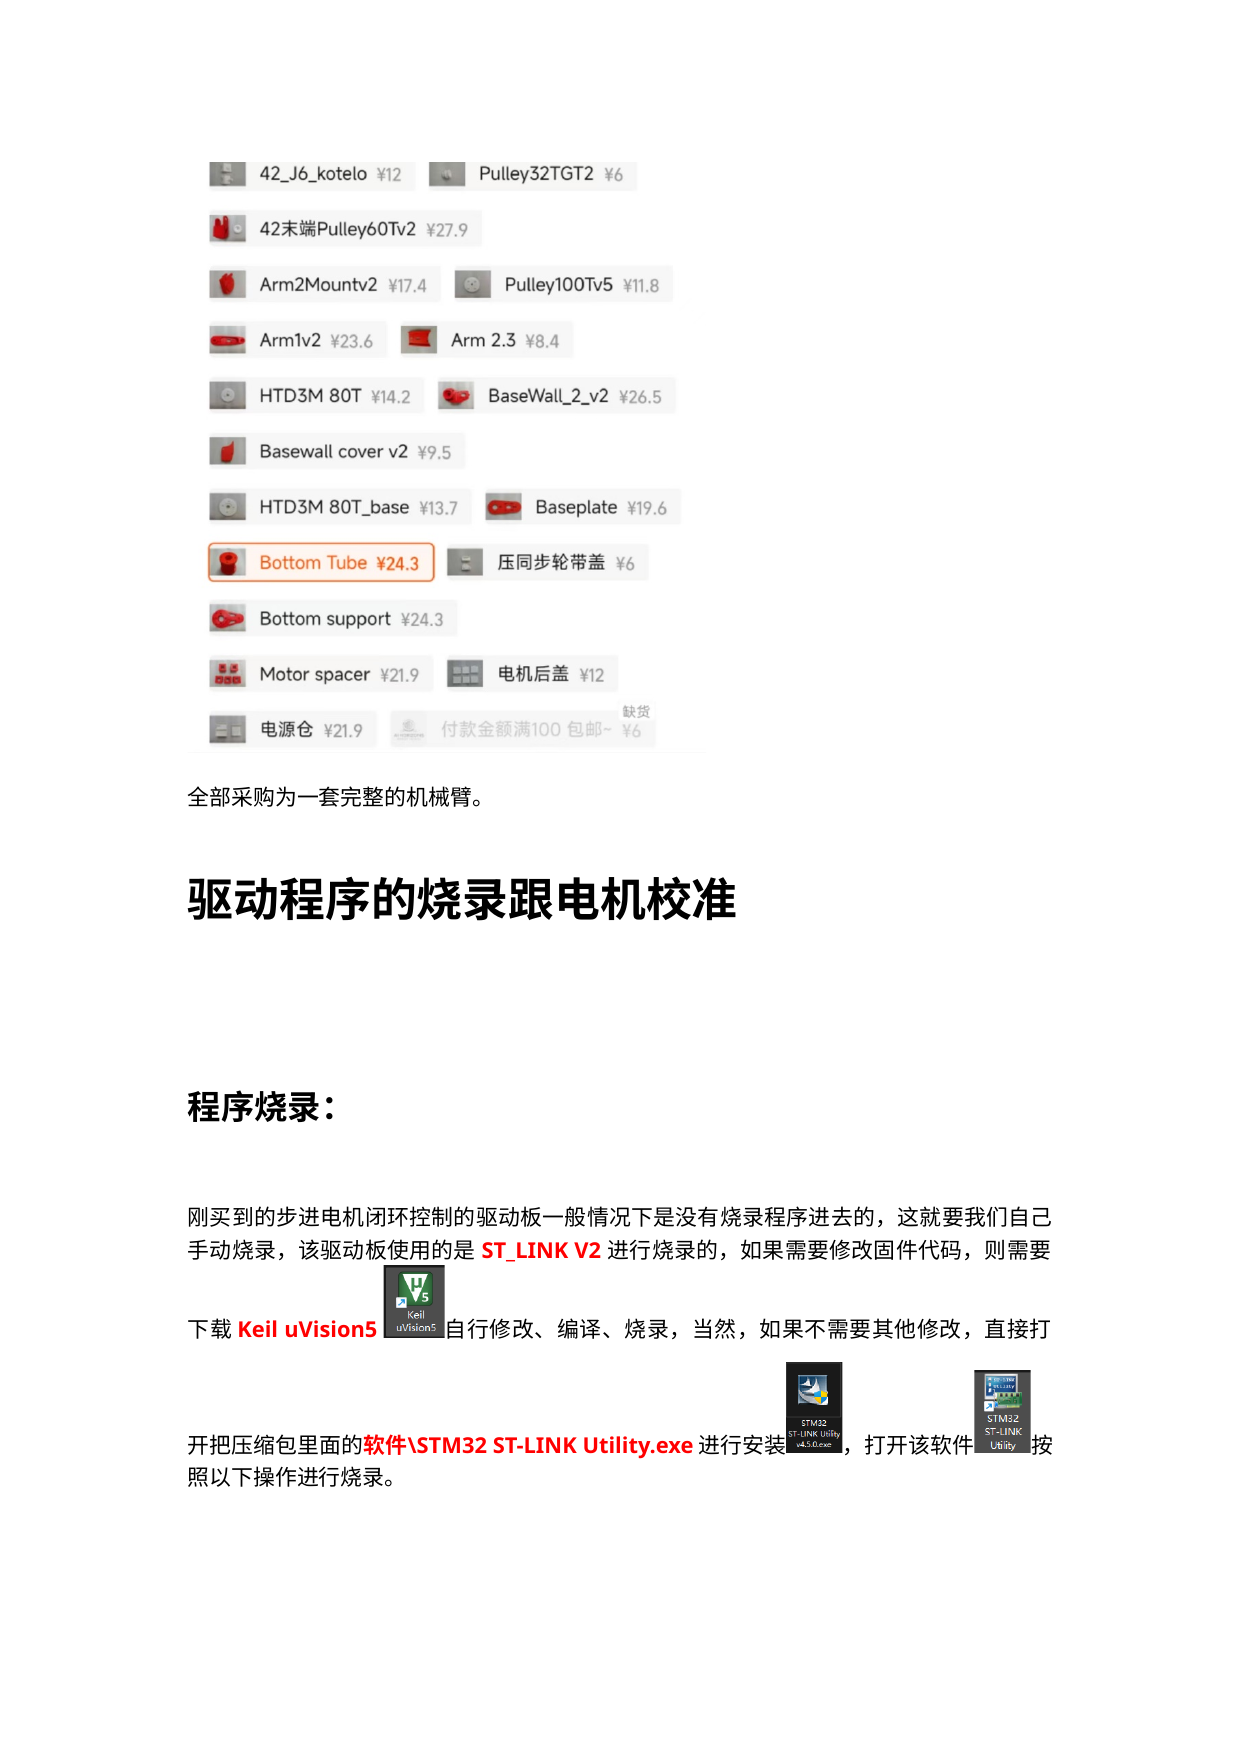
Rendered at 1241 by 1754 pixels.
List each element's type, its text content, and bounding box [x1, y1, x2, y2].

picture [974, 1370, 1031, 1453]
subtitle 程序烧录： [187, 1073, 1053, 1138]
text 全部采购为一套完整的机械臂。 [187, 779, 1053, 812]
picture [383, 1265, 445, 1338]
picture [187, 162, 707, 753]
text 刚买到的步进电机闭环控制的驱动板一般情况下是没有烧录程序进去的，这就要我们自己手动烧录，该驱动板使用的是ST_LINK V2 进行烧录的，如果需要修改固件代码，则需要下载Keil uVision5 自行修改、编译、烧录，当然，如果不需要其他修改，直接打开把压缩包里面的软件\STM32 ST-LINK Utility.exe进行安装，打开该软件按照以下操作进行烧录。 [187, 1200, 1053, 1492]
picture [786, 1362, 843, 1453]
subtitle 驱动程序的烧录跟电机校准 [187, 847, 1053, 945]
